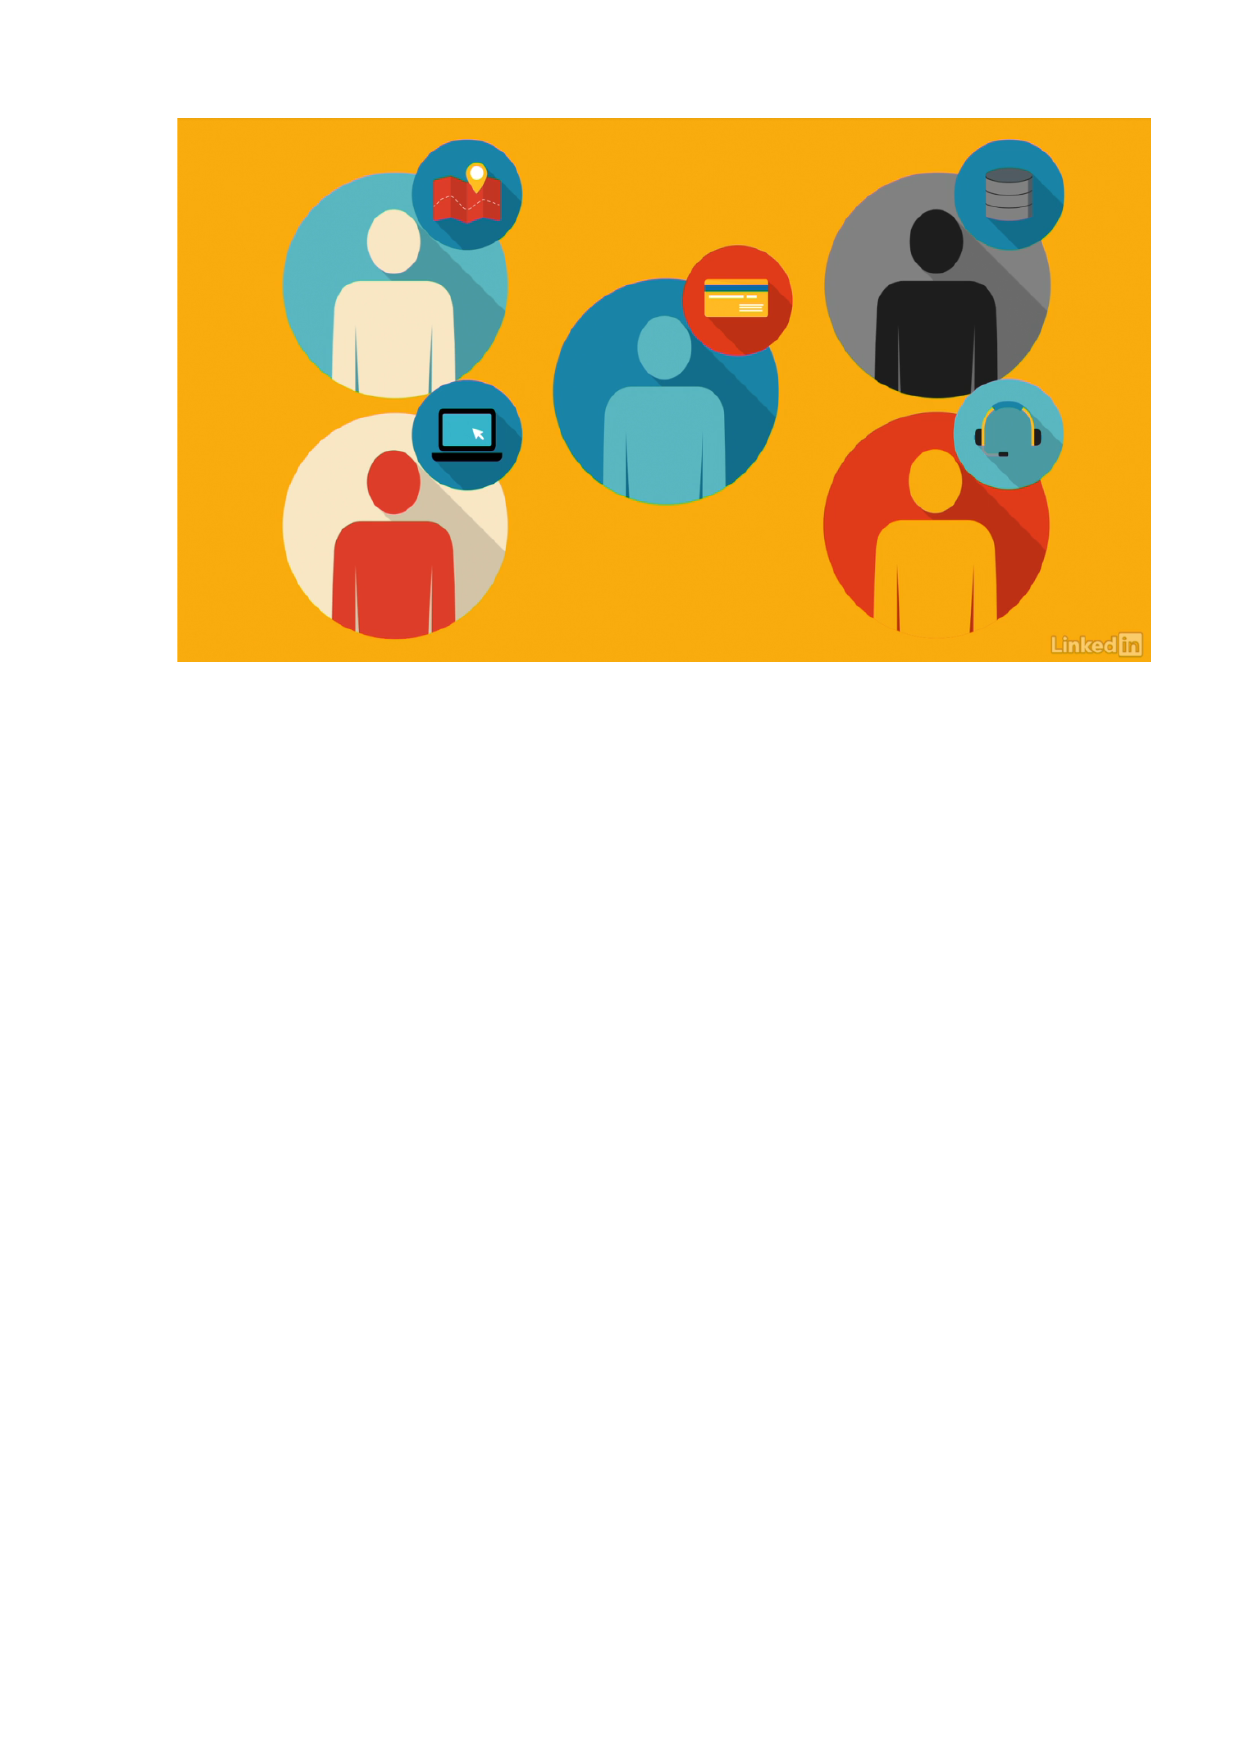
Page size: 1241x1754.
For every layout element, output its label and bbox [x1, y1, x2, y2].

picture [177, 118, 1151, 662]
